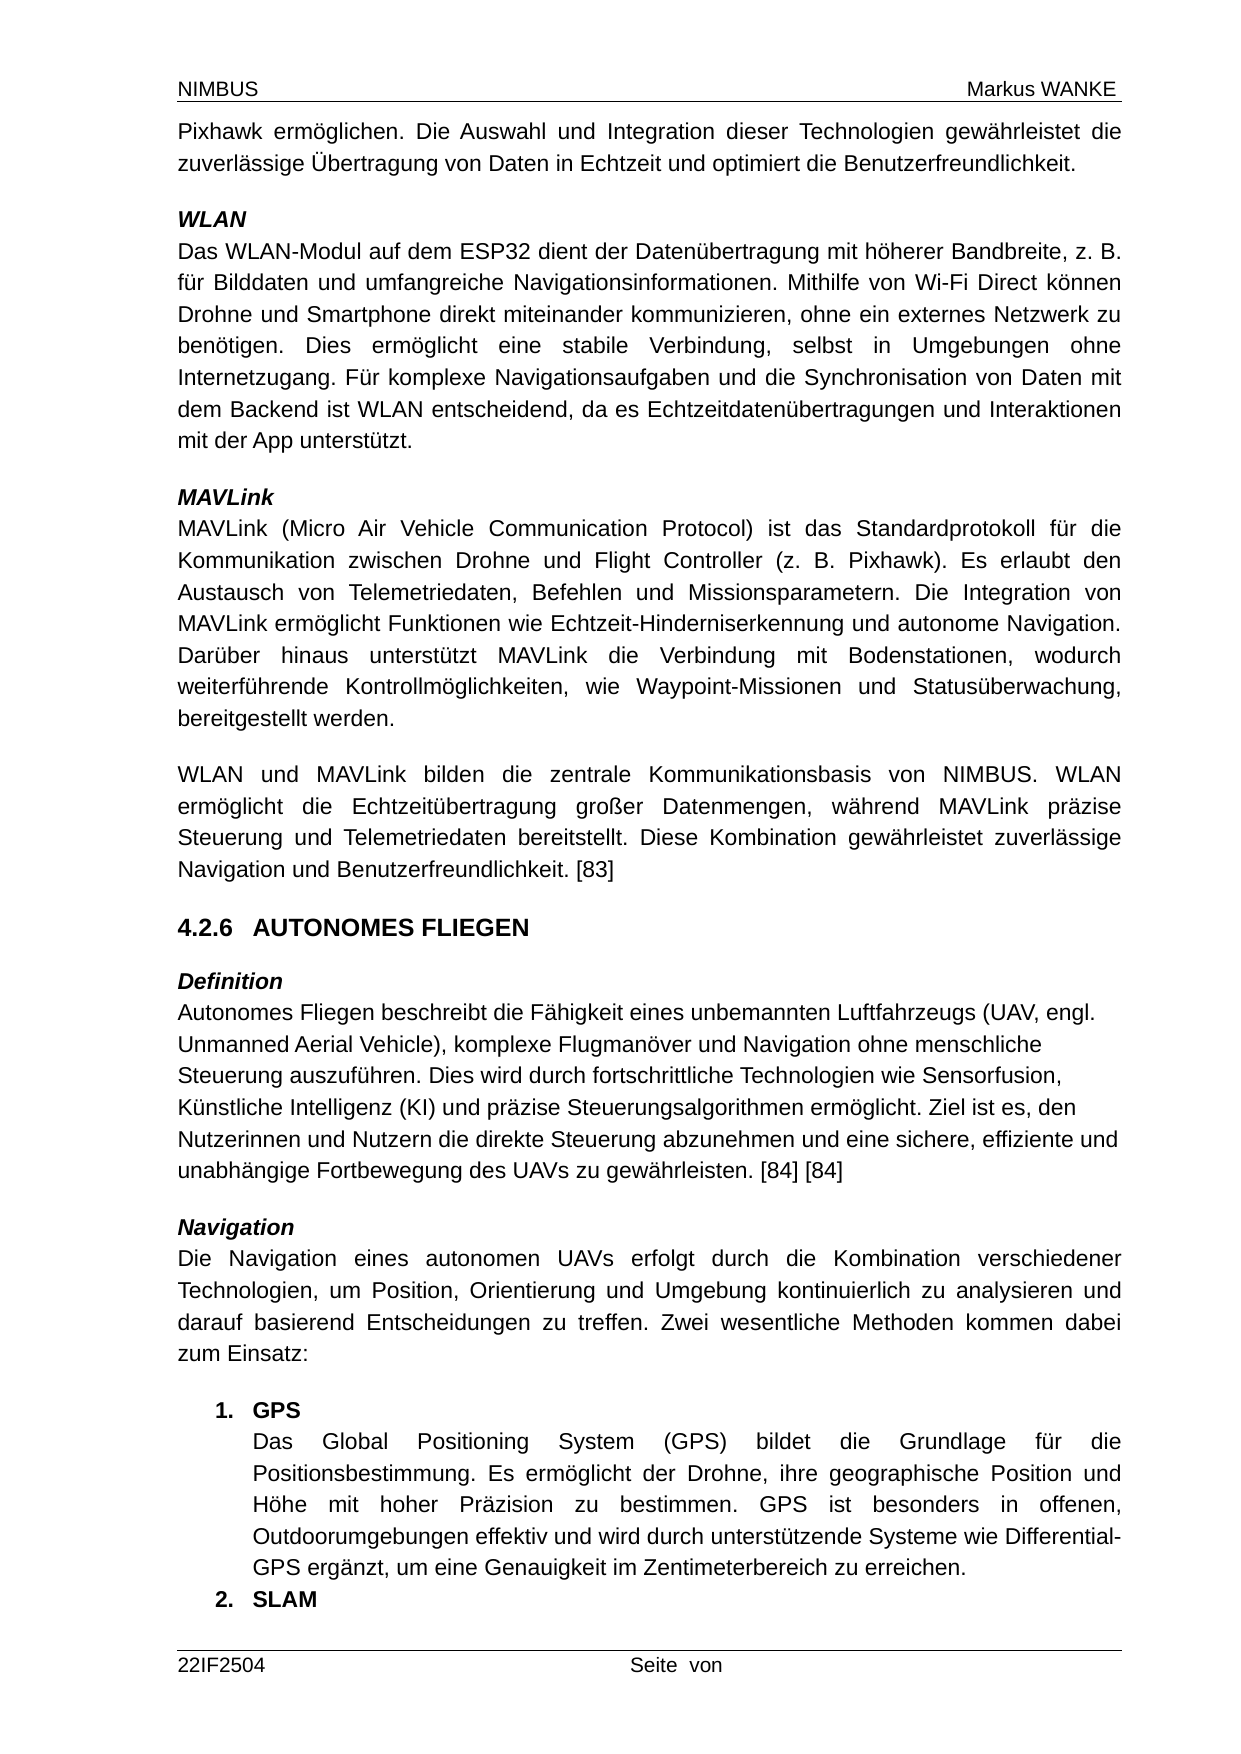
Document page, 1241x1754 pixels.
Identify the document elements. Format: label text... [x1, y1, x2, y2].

subtitle Definition [177, 968, 1122, 994]
text Die Navigation eines autonomen UAVs erfolgt durch die Kombination verschiedener Technologien, um Position, Orientierung und Umgebung kontinuierlich zu analysieren und darauf basierend Entscheidungen zu treffen. Zwei wesentliche Methoden kommen dabei zum Einsatz: [177, 1245, 1122, 1366]
text MAVLink (Micro Air Vehicle Communication Protocol) ist das Standardprotokoll für die Kommunikation zwischen Drohne und Flight Controller (z. B. Pixhawk). Es erlaubt den Austausch von Telemetriedaten, Befehlen und Missionsparametern. Die Integration von MAVLink ermöglicht Funktionen wie Echtzeit-Hinderniserkennung und autonome Navigation. Darüber hinaus unterstützt MAVLink die Verbindung mit Bodenstationen, wodurch weiterführende Kontrollmöglichkeiten, wie Waypoint-Missionen und Statusüberwachung, bereitgestellt werden. [177, 515, 1122, 731]
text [177, 118, 1122, 176]
text WLAN und MAVLink bilden die zentrale Kommunikationsbasis von NIMBUS. WLAN ermöglicht die Echtzeitübertragung großer Datenmengen, während MAVLink präzise Steuerung und Telemetriedaten bereitstellt. Diese Kombination gewährleistet zuverlässige Navigation und Benutzerfreundlichkeit. [177, 761, 1122, 882]
subtitle MAVLink [177, 484, 1122, 510]
text Autonomes Fliegen beschreibt die Fähigkeit eines unbemannten Luftfahrzeugs (UAV, engl. Unmanned Aerial Vehicle), komplexe Flugmanöver und Navigation ohne menschliche Steuerung auszuführen. Dies wird durch fortschrittliche Technologien wie Sensorfusion, Künstliche Intelligenz (KI) und präzise Steuerungsalgorithmen ermöglicht. Ziel ist es, den Nutzerinnen und Nutzern die direkte Steuerung abzunehmen und eine sichere, effiziente und unabhängige Fortbewegung des UAVs zu gewährleisten. [177, 999, 1122, 1183]
text Das WLAN-Modul auf dem ESP32 dient der Datenübertragung mit höherer Bandbreite, z. B. für Bilddaten und umfangreiche Navigationsinformationen. Mithilfe von Wi-Fi Direct können Drohne und Smartphone direkt miteinander kommunizieren, ohne ein externes Netzwerk zu benötigen. Dies ermöglicht eine stabile Verbindung, selbst in Umgebungen ohne Internetzugang. Für komplexe Navigationsaufgaben und die Synchronisation von Daten mit dem Backend ist WLAN entscheidend, da es Echtzeitdatenübertragungen und Interaktionen mit der App unterstützt. [177, 238, 1122, 453]
subtitle Autonomes Fliegen [177, 912, 1122, 941]
list Das Global Positioning System (GPS) bildet die Grundlage für die Positionsbestimmung. Es ermöglicht der Drohne, ihre geographische Position und Höhe mit hoher Präzision zu bestimmen. GPS ist besonders in offenen, Outdoorumgebungen effektiv und wird durch unterstützende Systeme wie Differential-GPS ergänzt, um eine Genauigkeit im Zentimeterbereich zu erreichen. [252, 1428, 1122, 1581]
subtitle Navigation [177, 1214, 1122, 1240]
subtitle WLAN [177, 206, 1122, 233]
list SLAM [215, 1586, 1122, 1612]
list GPS [215, 1397, 1122, 1423]
